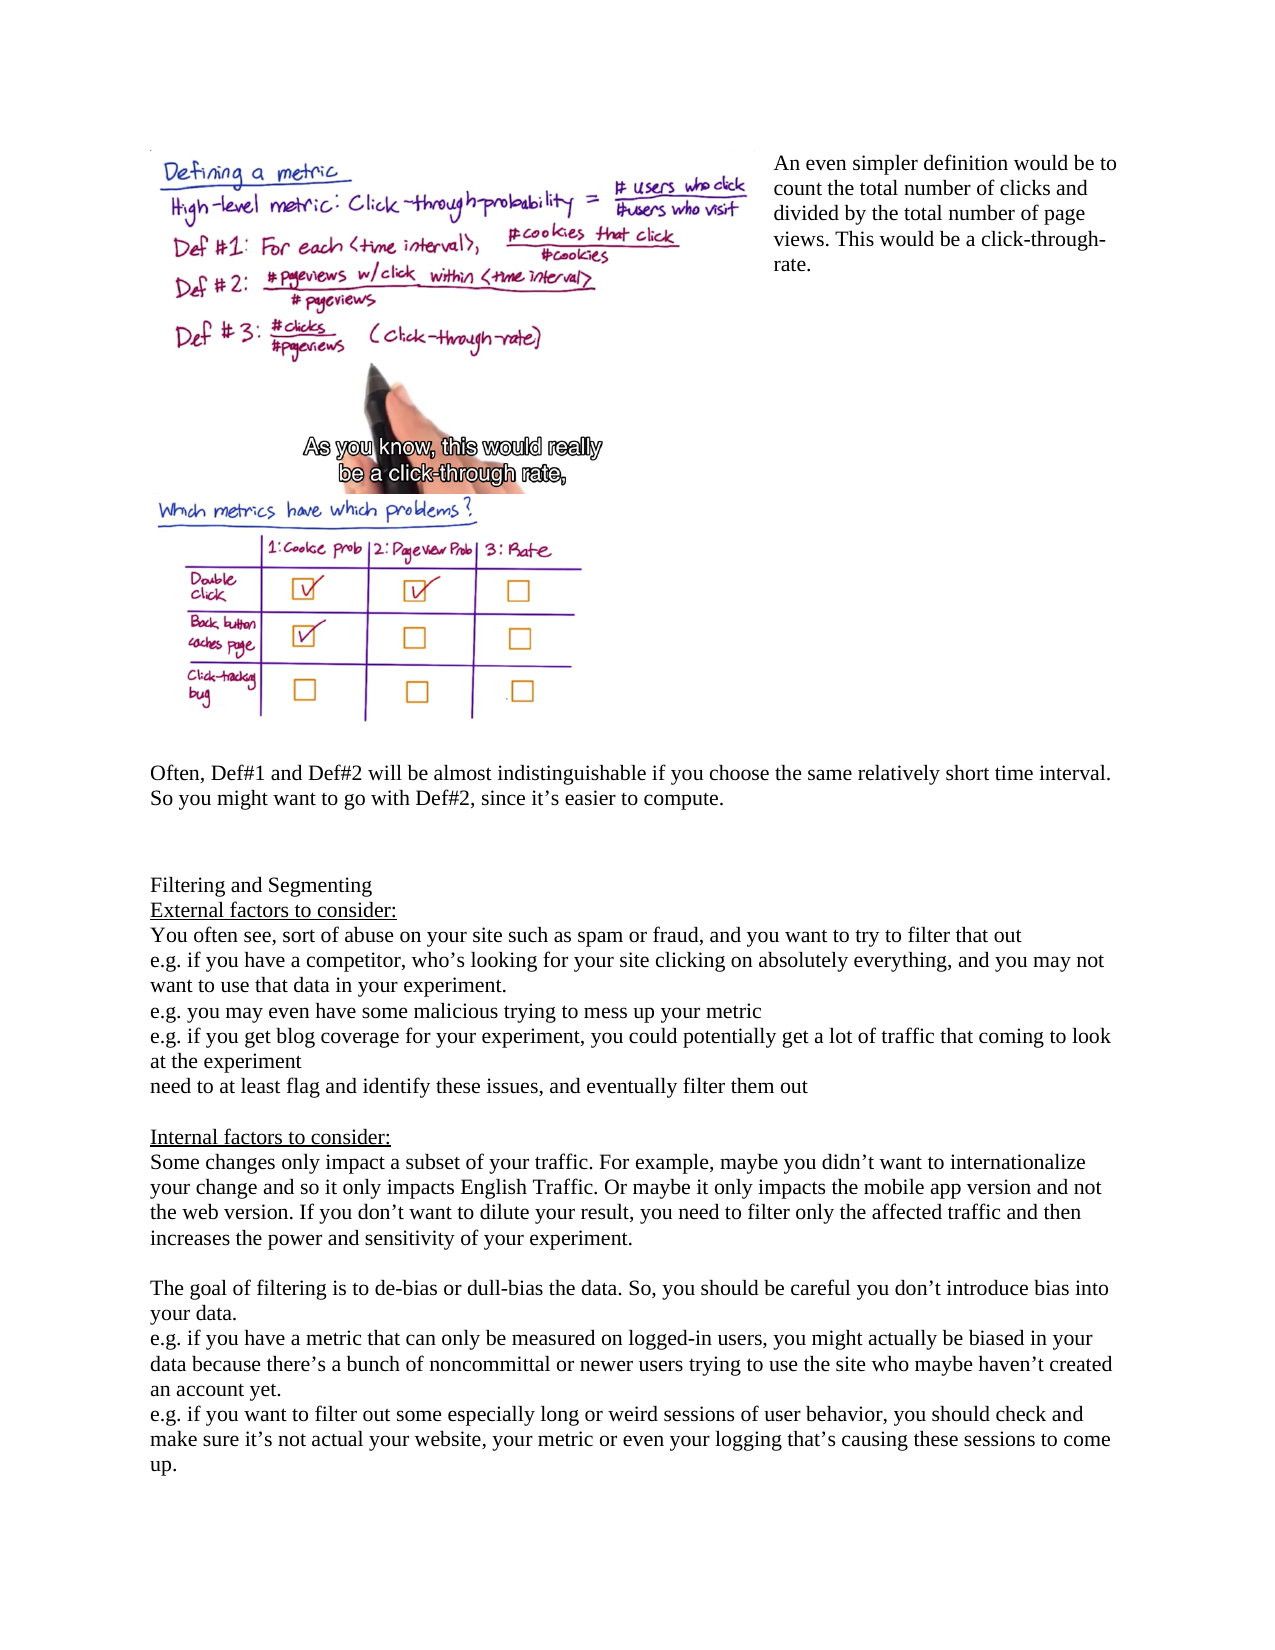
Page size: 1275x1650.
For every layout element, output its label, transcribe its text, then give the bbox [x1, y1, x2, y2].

text need to at least flag and identify these issues, and eventually filter them out [150, 1073, 1125, 1098]
text Some changes only impact a subset of your traffic. For example, maybe you didn’t want to internationalize your change and so it only impacts English Traffic. Or maybe it only impacts the mobile app version and not the web version. If you don’t want to dilute your result, you need to filter only the affected traffic and then increases the power and sensitivity of your experiment. [150, 1149, 1125, 1250]
text The goal of filtering is to de-bias or dull-bias the data. So, you should be careful you don’t introduce bias into your data. [150, 1275, 1125, 1325]
text e.g. if you get blog coverage for your experiment, you could potentially get a lot of traffic that coming to look at the experiment [150, 1023, 1125, 1073]
text e.g. if you want to filter out some especially long or weird sessions of user behavior, you should check and make sure it’s not actual your website, your metric or even your logging that’s causing these sessions to come up. [150, 1401, 1125, 1477]
text You often see, sort of abuse on your site such as spam or fraud, and you want to try to filter that out [150, 922, 1125, 947]
picture [150, 150, 755, 730]
text Internal factors to consider: [150, 1124, 1125, 1149]
text Often, Def#1 and Def#2 will be almost indistinguishable if you choose the same relatively short time interval. So you might want to go with Def#2, since it’s easier to compute. [150, 760, 1125, 811]
text e.g. if you have a competitor, who’s looking for your site clicking on absolutely everything, and you may not want to use that data in your experiment. [150, 947, 1125, 998]
text An even simpler definition would be to count the total number of clicks and divided by the total number of page views. This would be a click-through-rate. [755, 150, 1125, 276]
text e.g. you may even have some malicious trying to mess up your metric [150, 998, 1125, 1023]
text External factors to consider: [150, 897, 1125, 922]
text Filtering and Segmenting [150, 872, 1125, 897]
text e.g. if you have a metric that can only be measured on logged-in users, you might actually be biased in your data because there’s a bunch of noncommittal or newer users trying to use the site who maybe haven’t created an account yet. [150, 1325, 1125, 1401]
